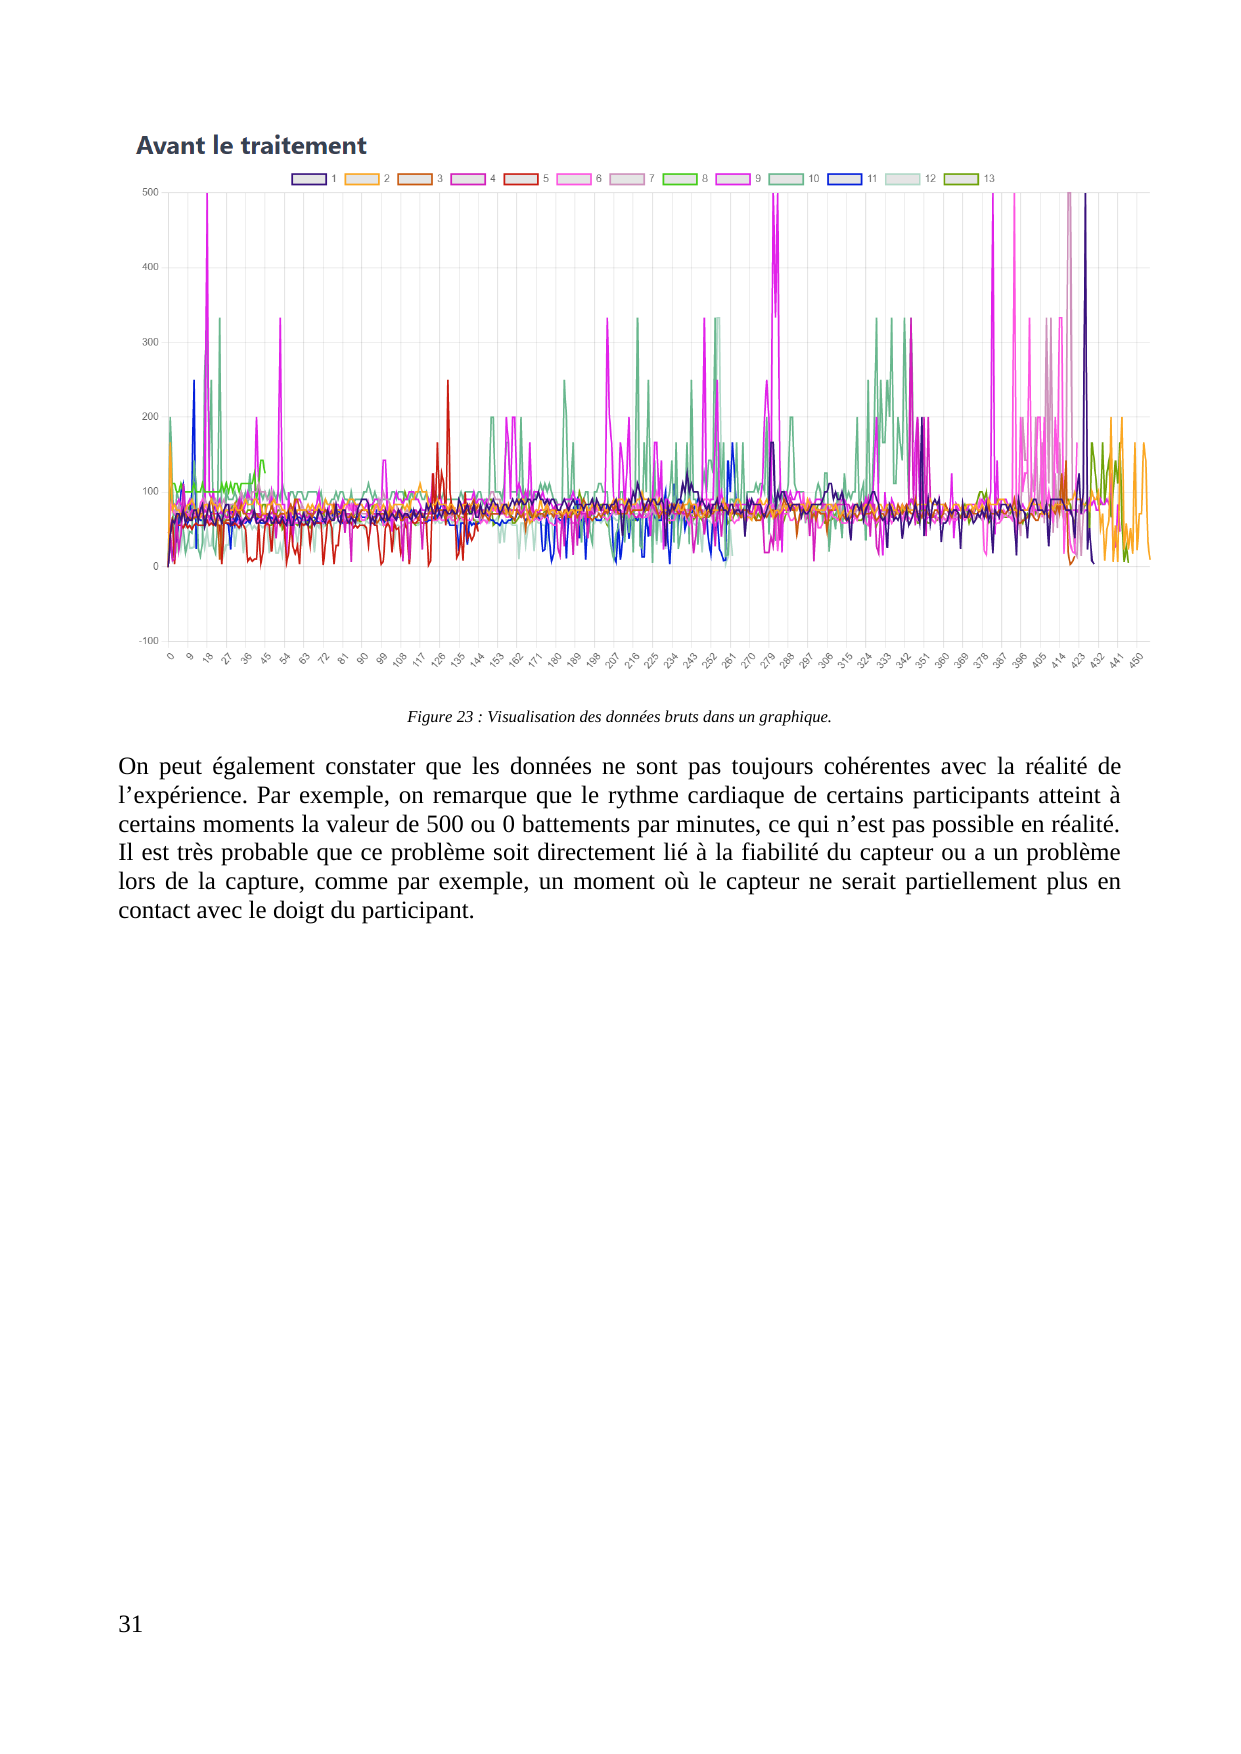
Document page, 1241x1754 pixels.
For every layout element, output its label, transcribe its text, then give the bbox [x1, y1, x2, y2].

picture [118, 132, 1160, 683]
text Figure 23 : Visualisation des données bruts dans un graphique. [118, 707, 1123, 726]
text On peut également constater que les données ne sont pas toujours cohérentes avec la réalité de l’expérience. Par exemple, on remarque que le rythme cardiaque de certains participants atteint à certains moments la valeur de 500 ou 0 battements par minutes, ce qui n’est pas possible en réalité. Il est très probable que ce problème soit directement lié à la fiabilité du capteur ou a un problème lors de la capture, comme par exemple, un moment où le capteur ne serait partiellement plus en contact avec le doigt du participant. [118, 751, 1123, 924]
